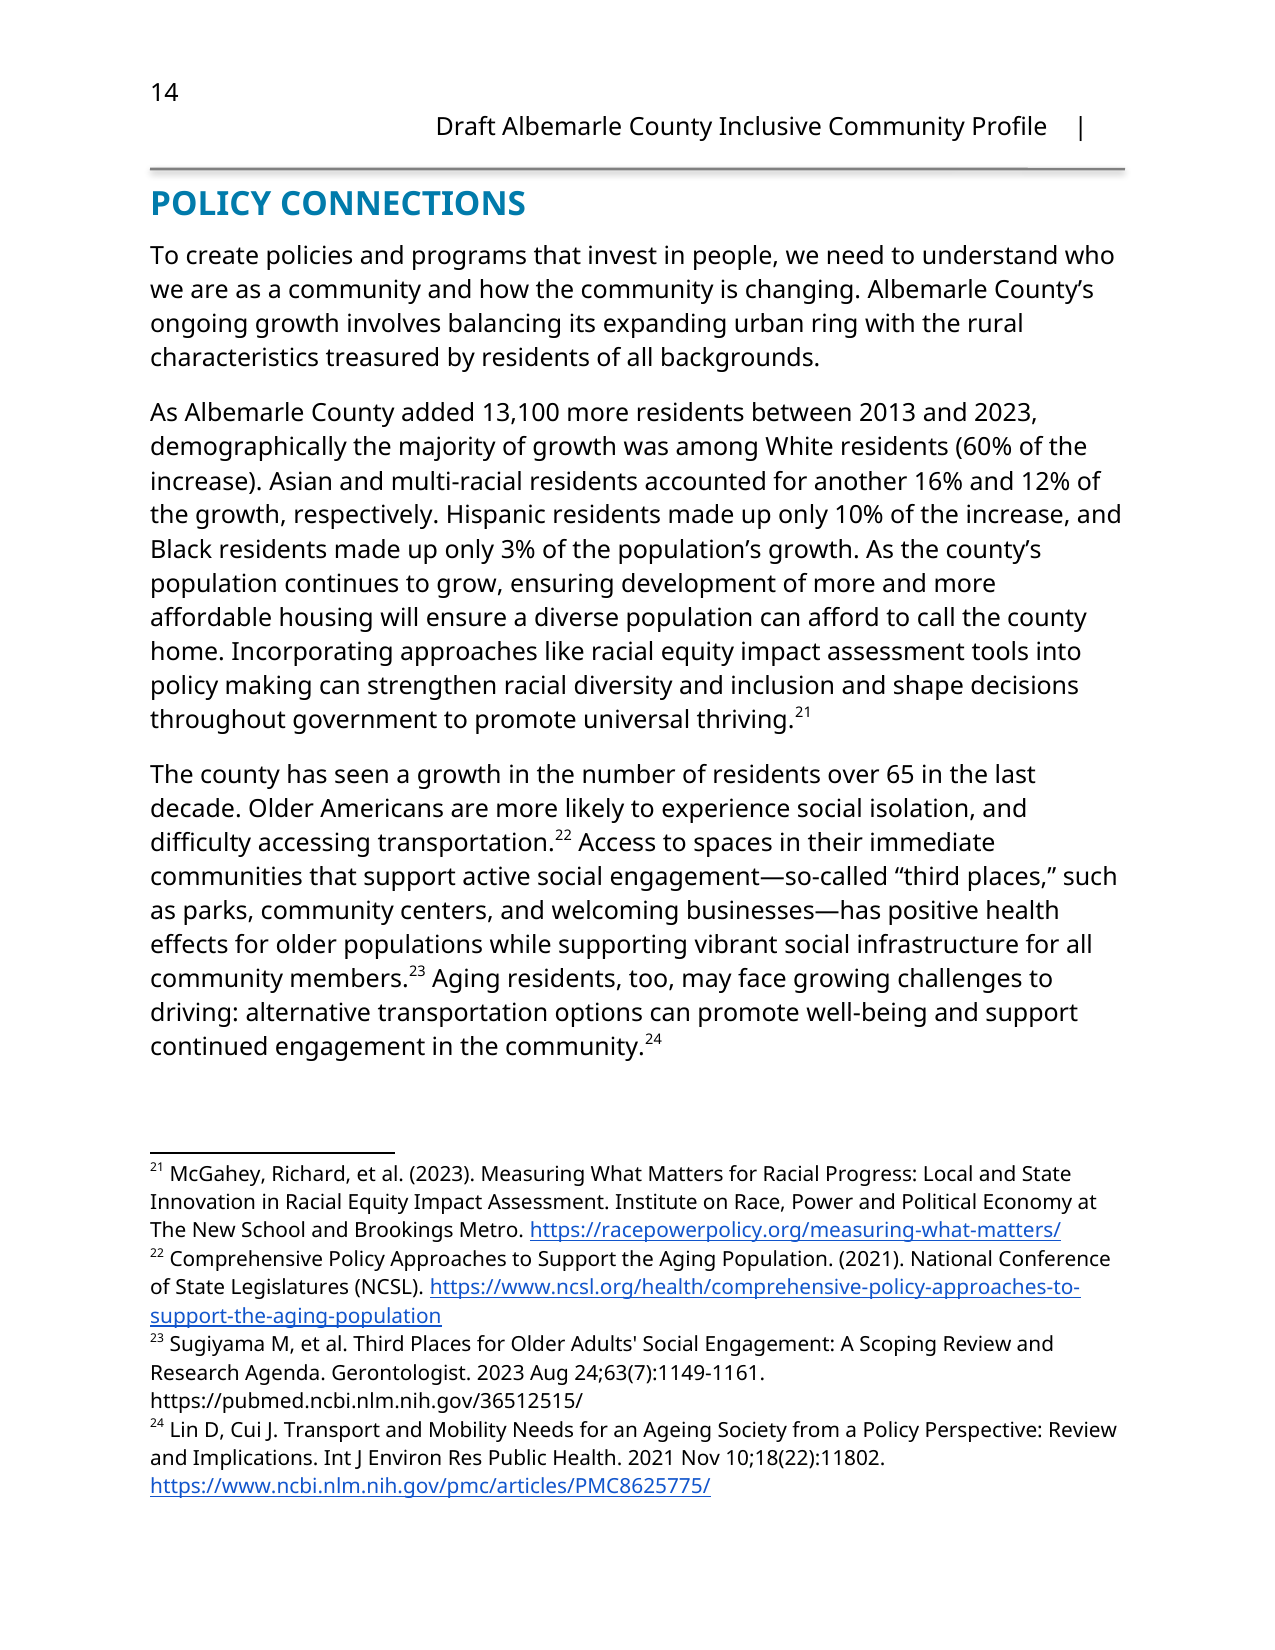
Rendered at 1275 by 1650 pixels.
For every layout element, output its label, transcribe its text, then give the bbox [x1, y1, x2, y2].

subtitle Policy Connections [150, 180, 1125, 225]
text As Albemarle County added 13,100 more residents between 2013 and 2023, demographically the majority of growth was among White residents (60% of the increase). Asian and multi-racial residents accounted for another 16% and 12% of the growth, respectively. Hispanic residents made up only 10% of the increase, and Black residents made up only 3% of the population’s growth. As the county’s population continues to grow, ensuring development of more and more affordable housing will ensure a diverse population can afford to call the county home. Incorporating approaches like racial equity impact assessment tools into policy making can strengthen racial diversity and inclusion and shape decisions throughout government to promote universal thriving. [150, 395, 1125, 736]
text The county has seen a growth in the number of residents over 65 in the last decade. Older Americans are more likely to experience social isolation, and difficulty accessing transportation. Access to spaces in their immediate communities that support active social engagement—so-called “third places,” such as parks, community centers, and welcoming businesses—has positive health effects for older populations while supporting vibrant social infrastructure for all community members. Aging residents, too, may face growing challenges to driving: alternative transportation options can promote well-being and support continued engagement in the community. [150, 756, 1125, 1063]
text To create policies and programs that invest in people, we need to understand who we are as a community and how the community is changing. Albemarle County’s ongoing growth involves balancing its expanding urban ring with the rural characteristics treasured by residents of all backgrounds. [150, 238, 1125, 374]
